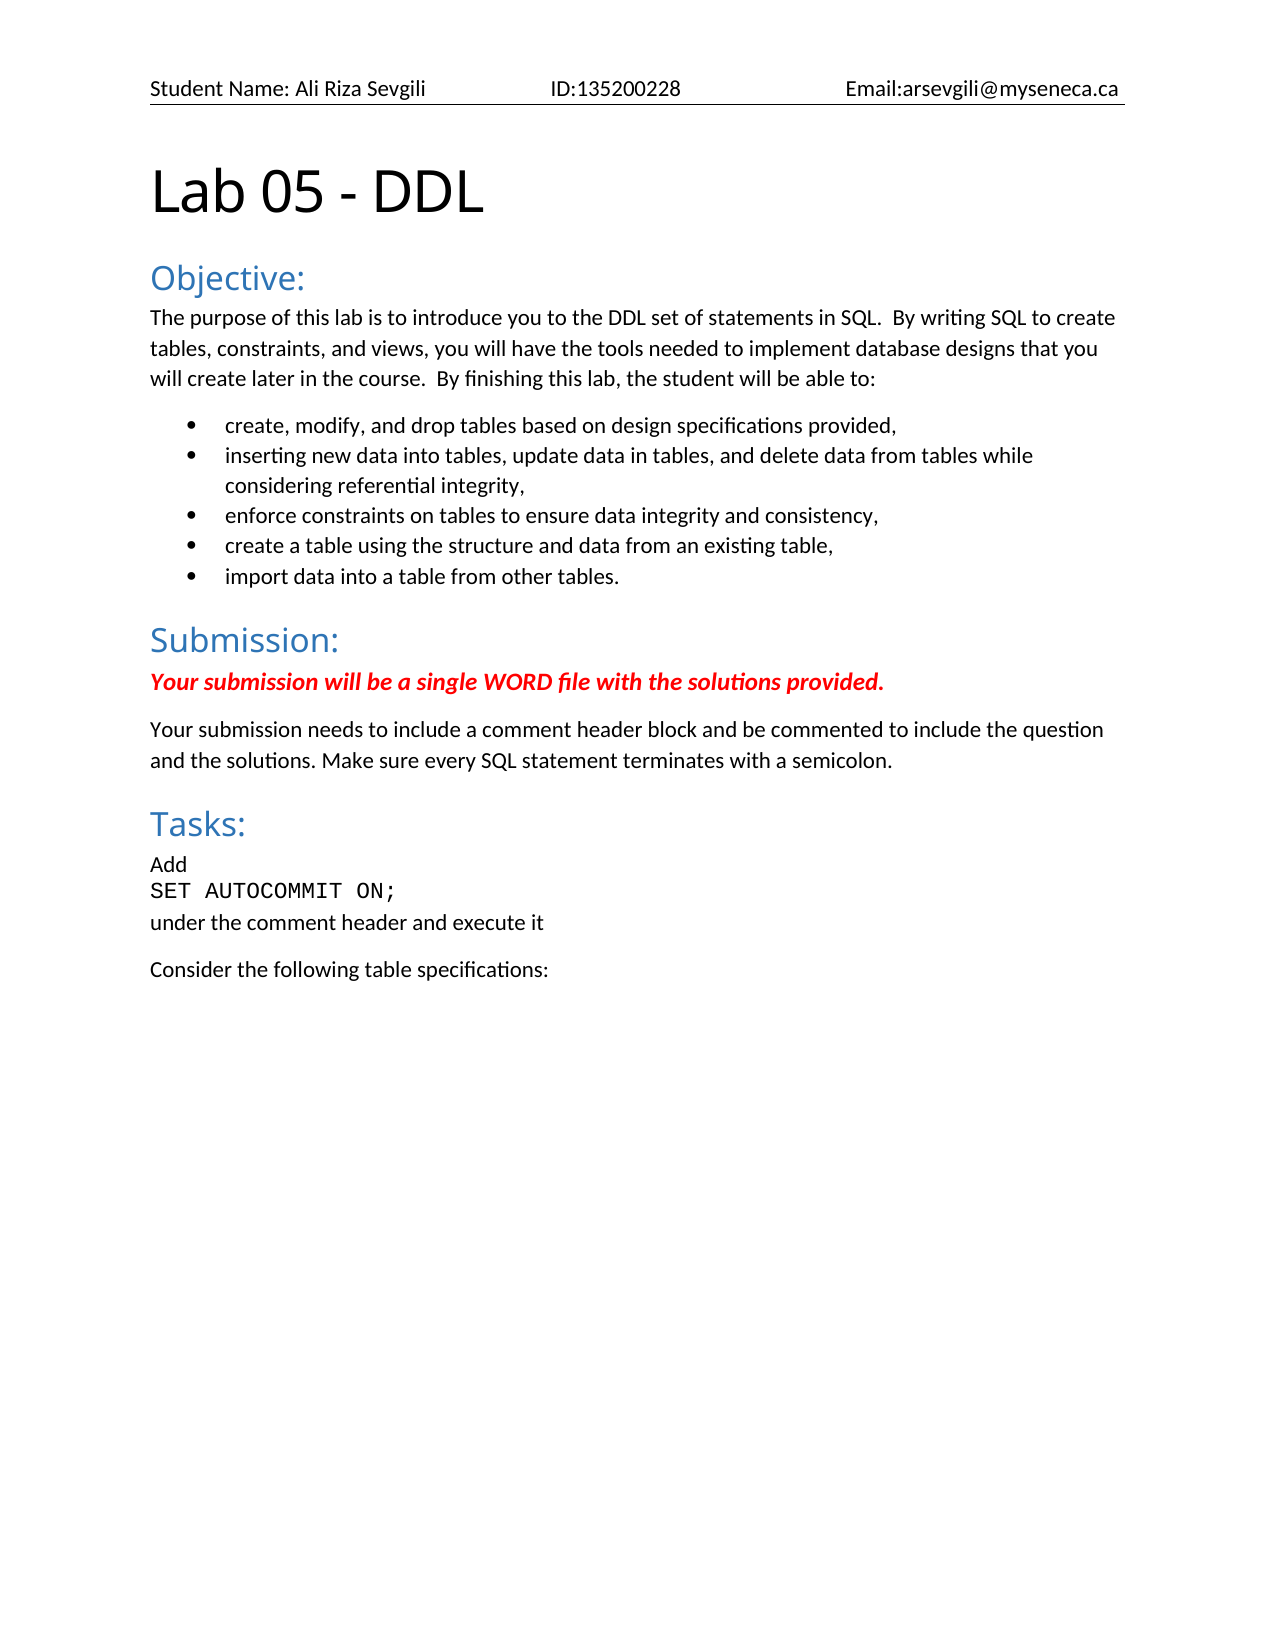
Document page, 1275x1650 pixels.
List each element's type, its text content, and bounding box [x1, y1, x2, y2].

subtitle Submission: [150, 617, 1125, 662]
subtitle Objective: [150, 254, 1125, 300]
text Your submission needs to include a comment header block and be commented to include the question and the solutions. Make sure every SQL statement terminates with a semicolon. [150, 716, 1125, 774]
text Add SET AUTOCOMMIT ON; under the comment header and execute it [150, 850, 1125, 936]
list create, modify, and drop tables based on design specifications provided, [187, 411, 1125, 439]
text Your submission will be a single WORD file with the solutions provided. [150, 666, 1125, 696]
list enforce constraints on tables to ensure data integrity and consistency, [187, 501, 1125, 529]
text Consider the following table specifications: [150, 955, 1125, 983]
list import data into a table from other tables. [187, 562, 1125, 590]
list inserting new data into tables, update data in tables, and delete data from tables while considering referential integrity, [187, 441, 1125, 499]
text The purpose of this lab is to introduce you to the DDL set of statements in SQL. By writing SQL to create tables, constraints, and views, you will have the tools needed to implement database designs that you will create later in the course. By finishing this lab, the student will be able to: [150, 303, 1125, 392]
title Lab 05 - DDL [150, 150, 1125, 229]
subtitle Tasks: [150, 801, 1125, 846]
list create a table using the structure and data from an existing table, [187, 532, 1125, 559]
